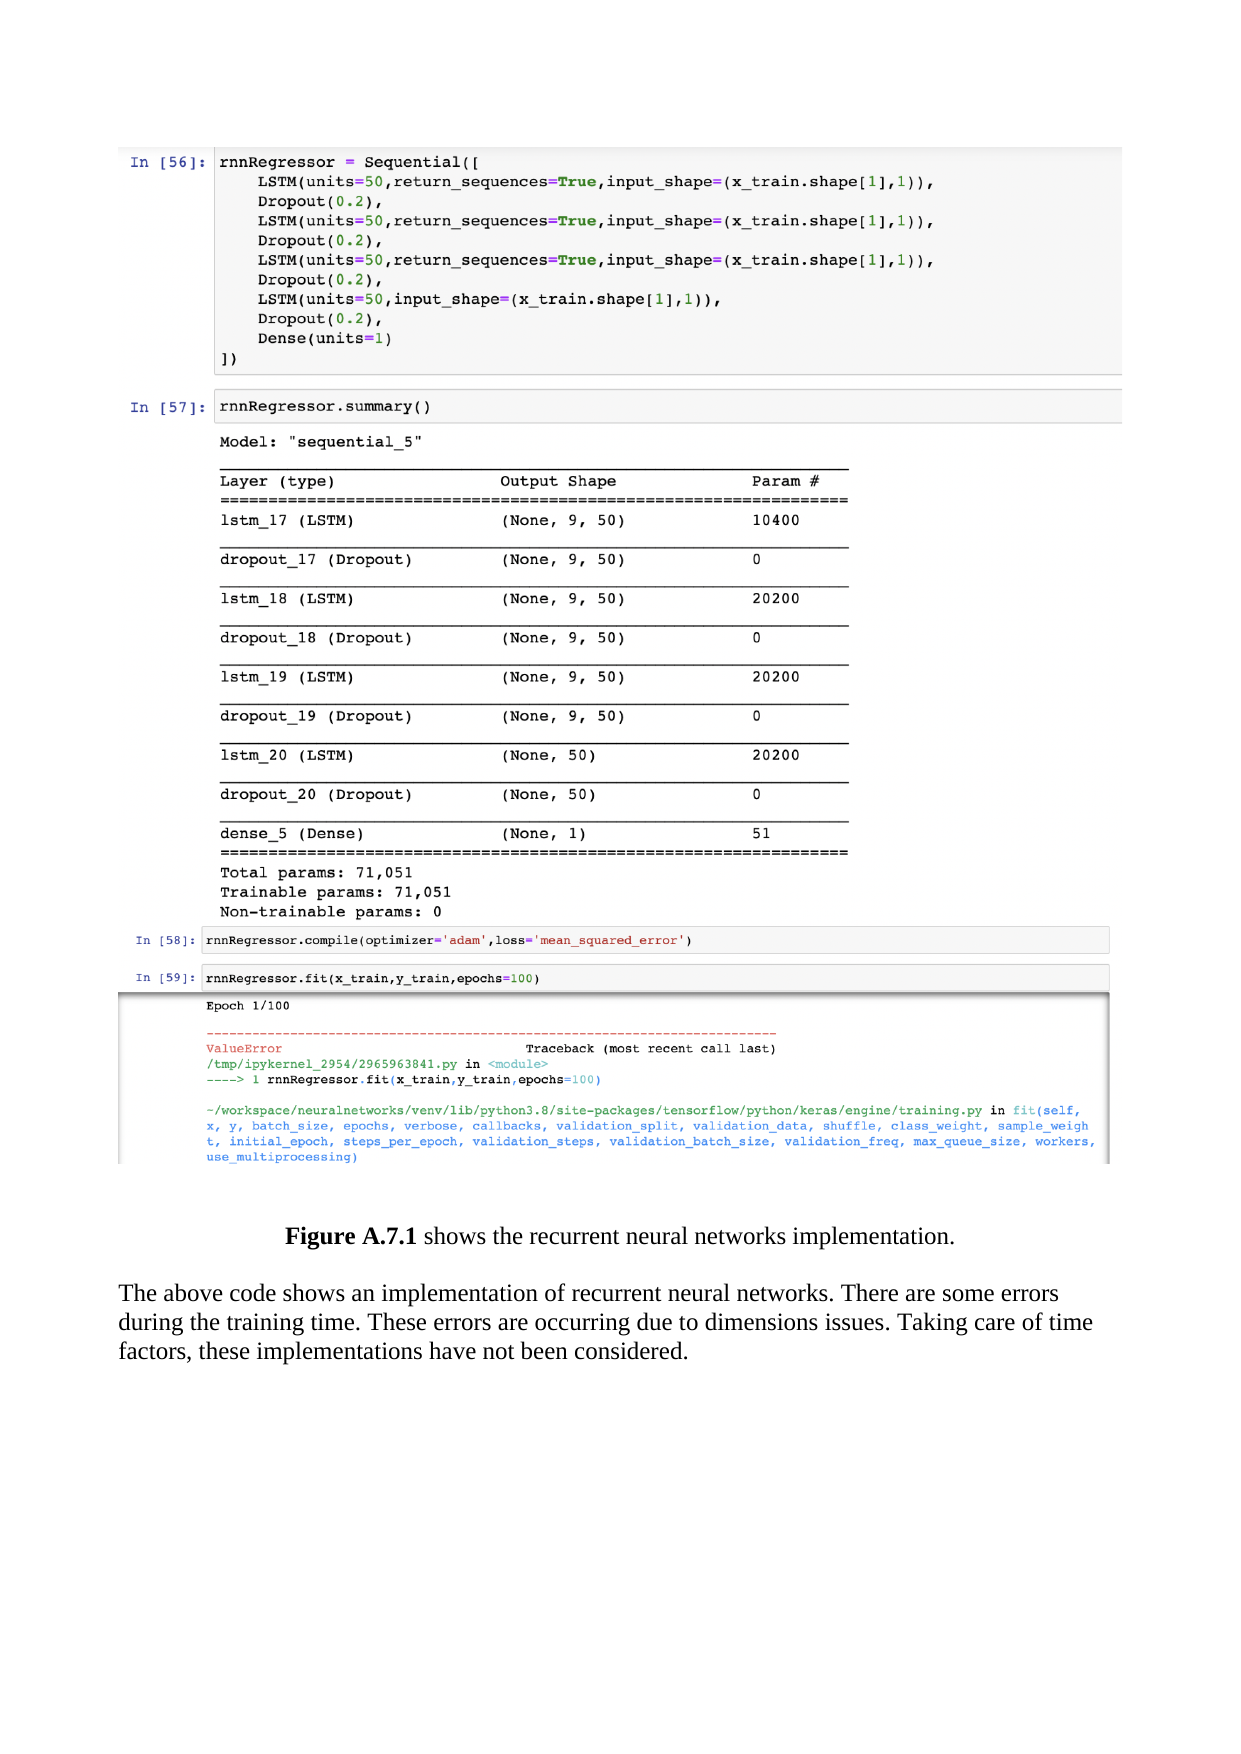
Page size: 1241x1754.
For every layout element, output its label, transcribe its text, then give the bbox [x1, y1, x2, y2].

picture [118, 147, 1123, 1164]
text The above code shows an implementation of recurrent neural networks. There are some errors during the training time. These errors are occurring due to dimensions issues. Taking care of time factors, these implementations have not been considered. [118, 1278, 1122, 1364]
text Figure A.7.1 shows the recurrent neural networks implementation. [118, 1221, 1122, 1249]
